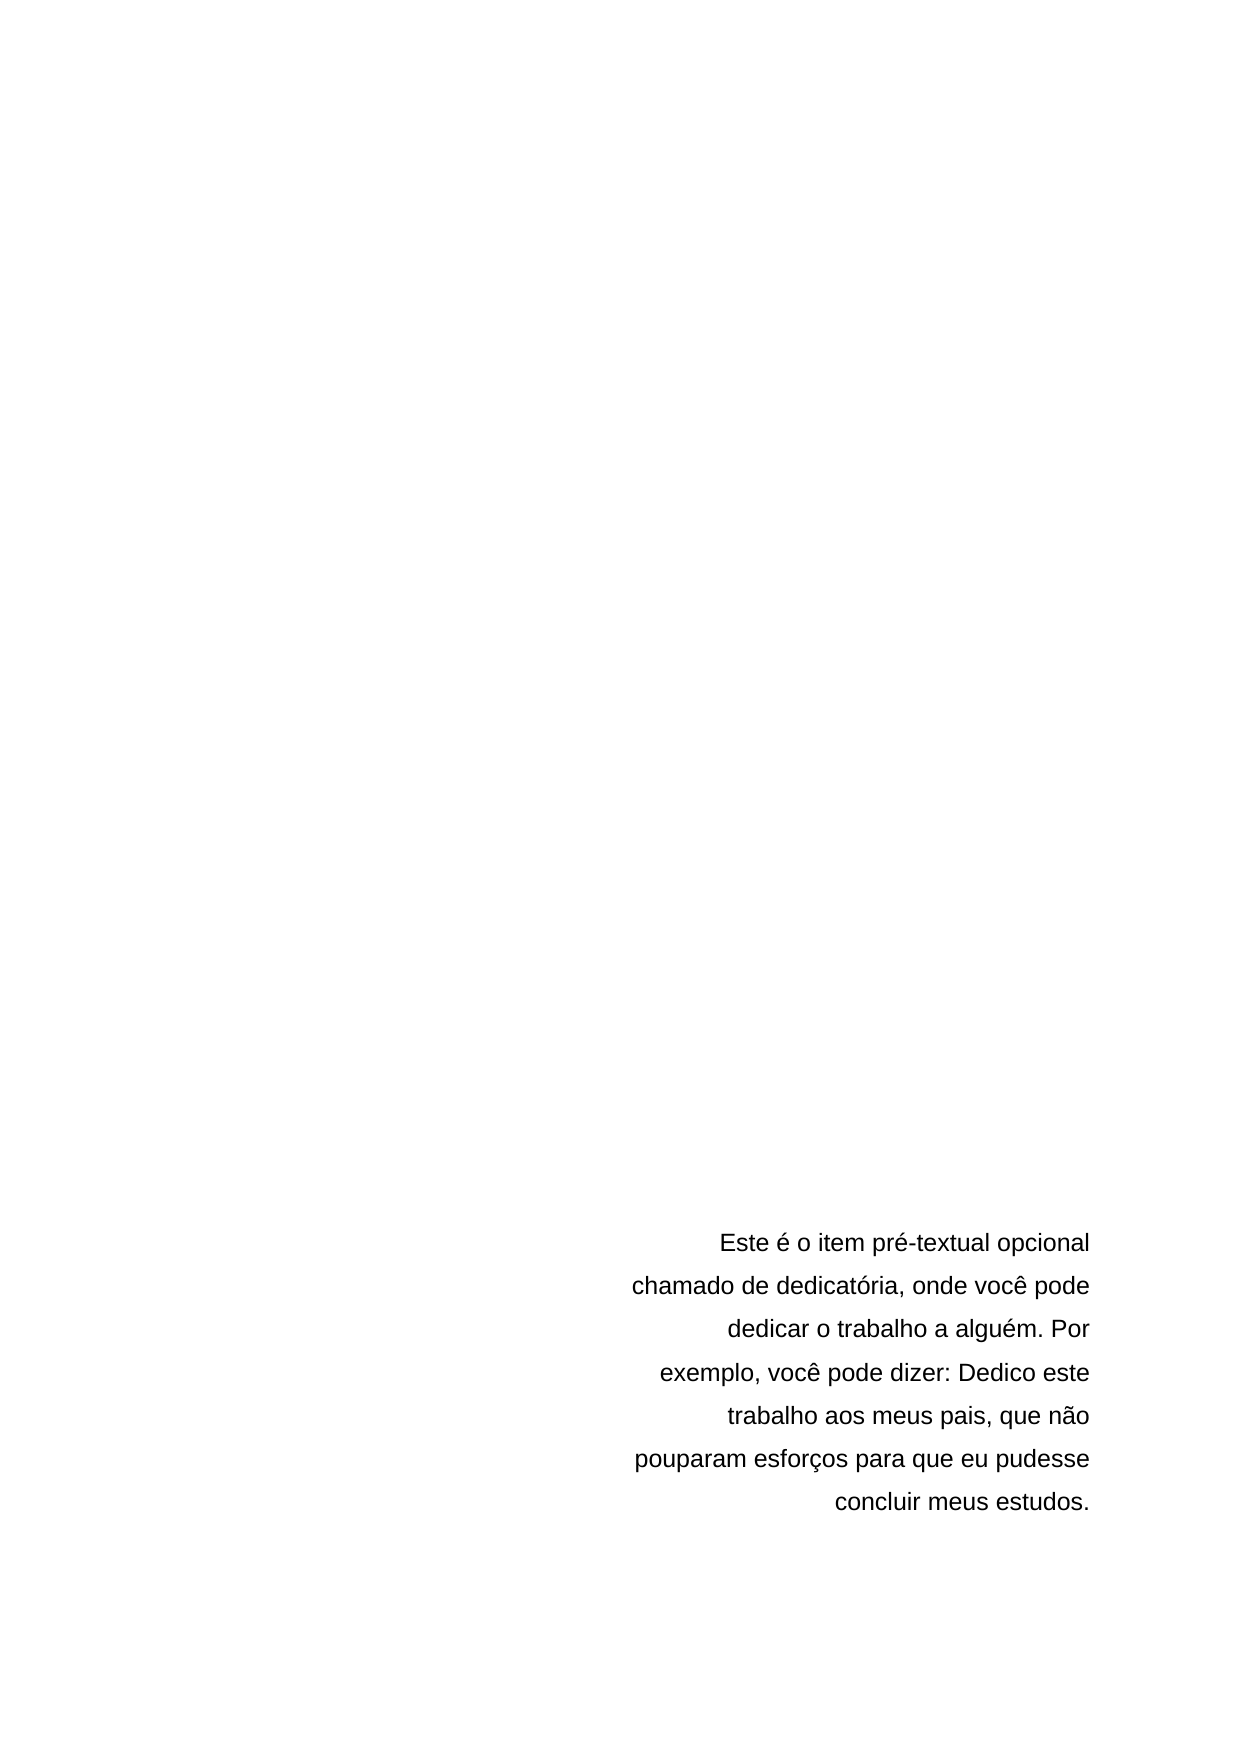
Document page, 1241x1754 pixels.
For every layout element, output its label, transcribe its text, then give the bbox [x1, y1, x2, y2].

text Este é o item pré-textual opcional chamado de dedicatória, onde você pode dedicar o trabalho a alguém. Por exemplo, você pode dizer: Dedico este trabalho aos meus pais, que não pouparam esforços para que eu pudesse concluir meus estudos. [622, 1228, 1090, 1516]
